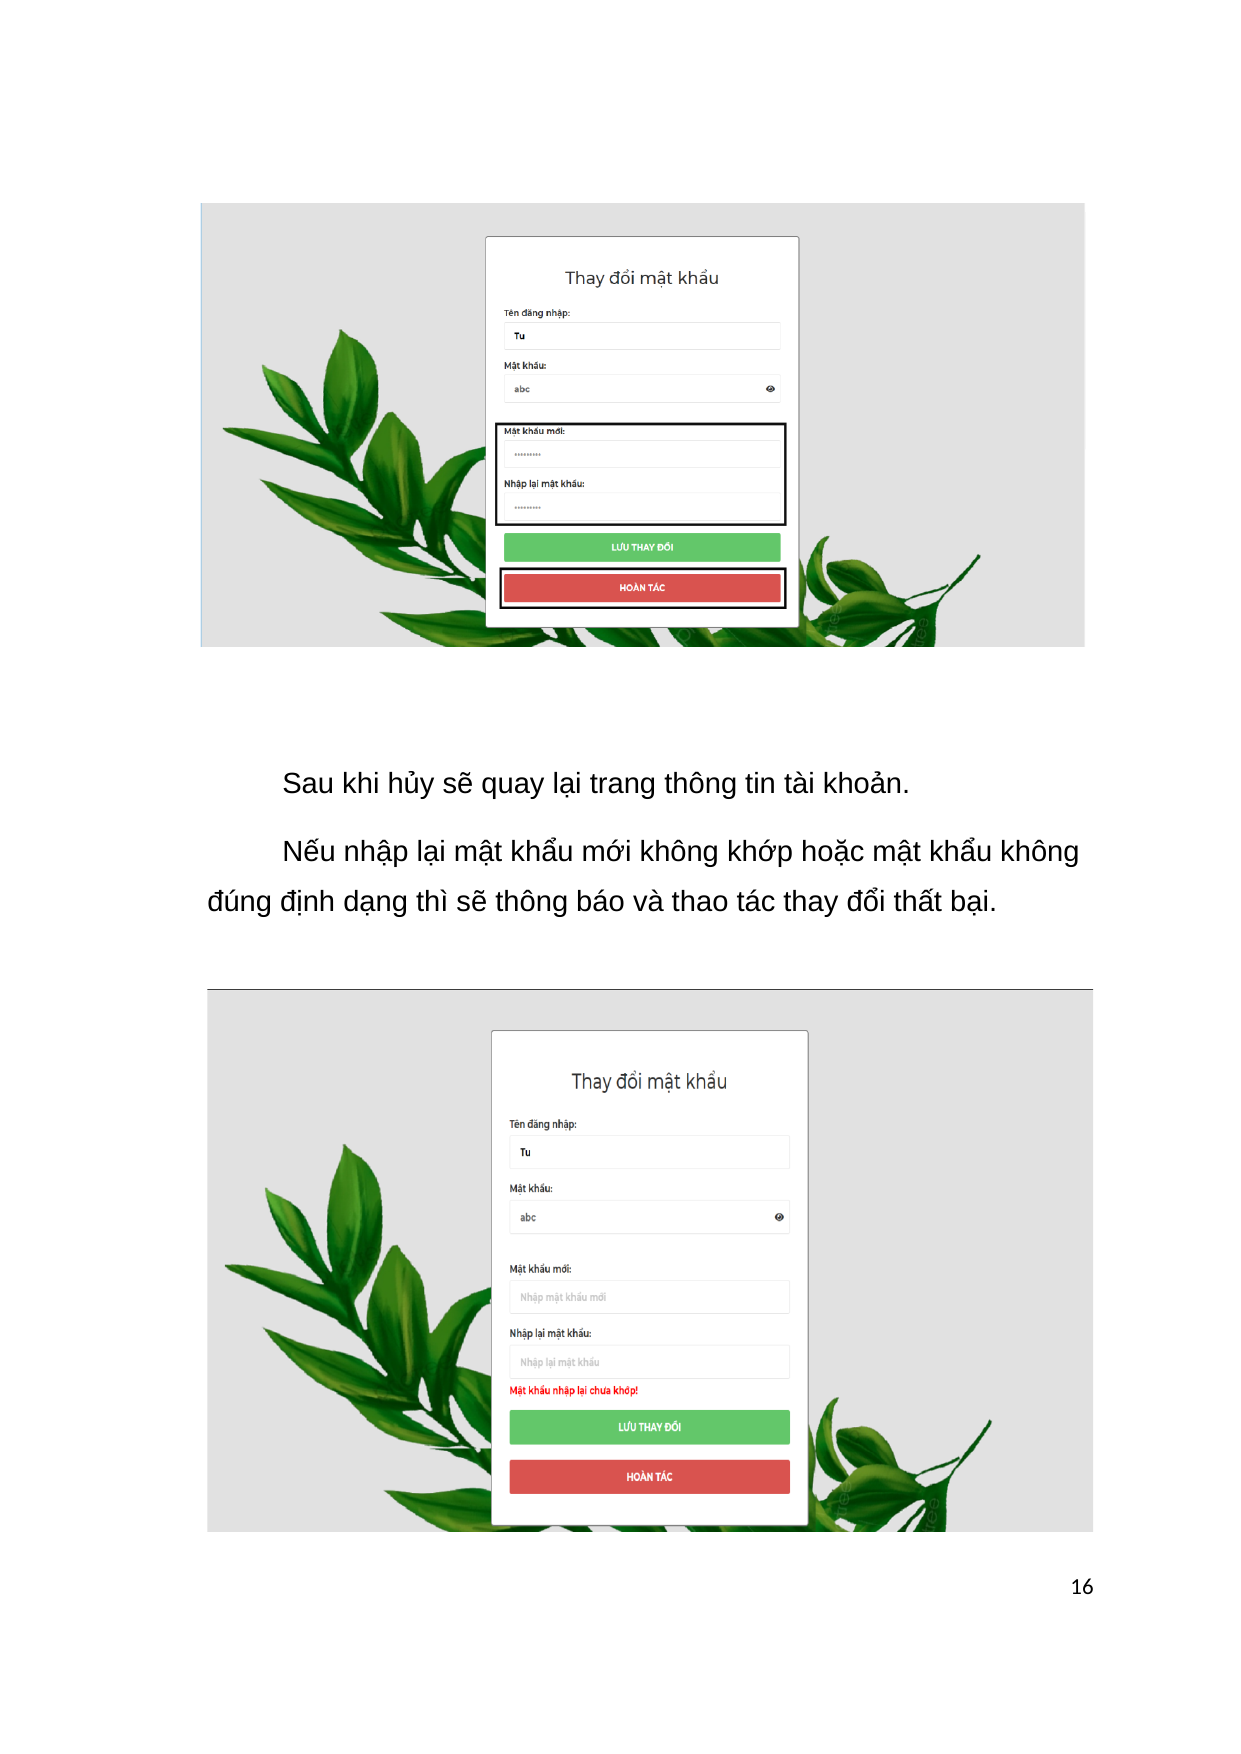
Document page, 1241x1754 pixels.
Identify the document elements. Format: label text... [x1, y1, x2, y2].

text Sau khi hủy sẽ quay lại trang thông tin tài khoản. [207, 767, 1093, 800]
text Nếu nhập lại mật khẩu mới không khớp hoặc mật khẩu không đúng định dạng thì sẽ thông báo và thao tác thay đổi thất bại. [207, 833, 1093, 917]
picture [205, 989, 1093, 1530]
picture [200, 203, 1084, 647]
